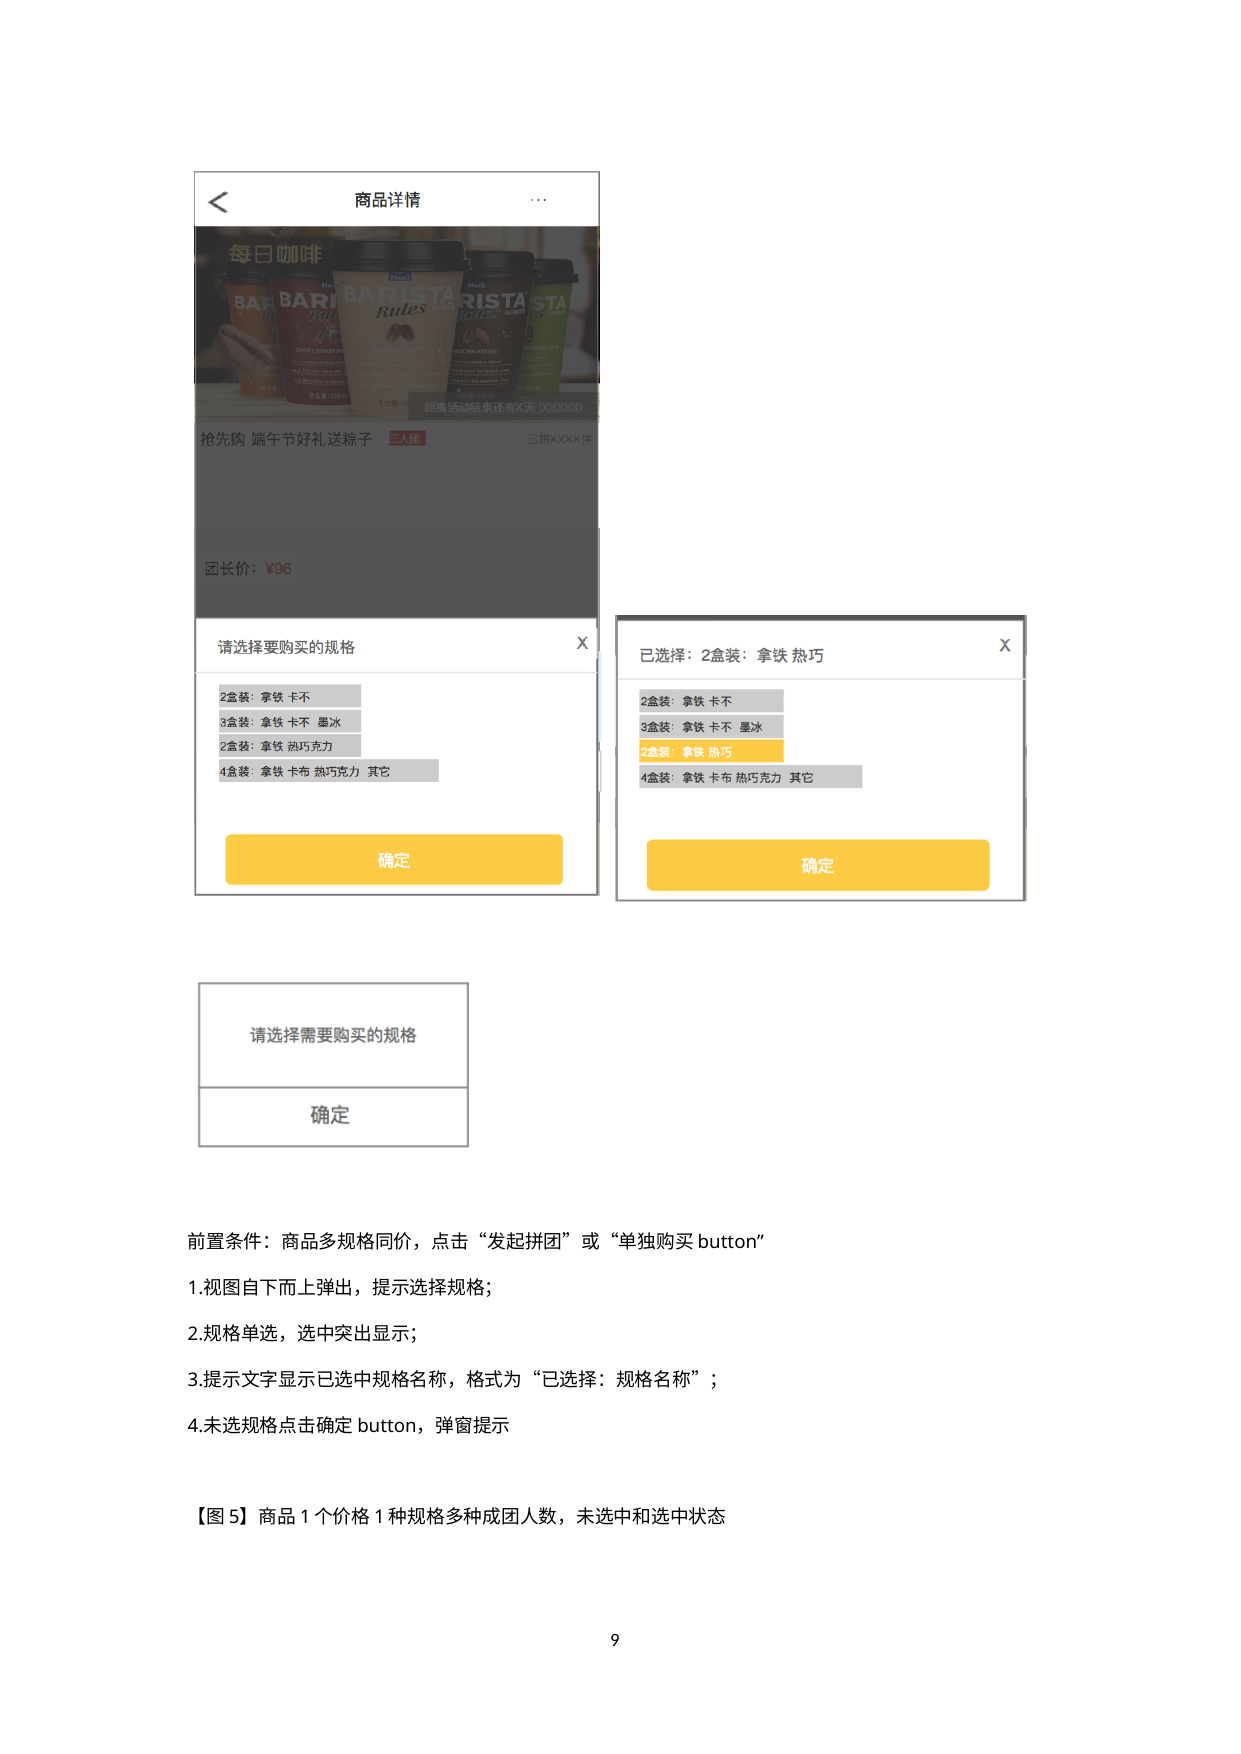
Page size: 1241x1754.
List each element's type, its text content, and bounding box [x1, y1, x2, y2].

text 前置条件：商品多规格同价，点击“发起拼团”或“单独购买button” [187, 1224, 1053, 1256]
picture [187, 162, 1031, 904]
picture [187, 975, 473, 1159]
text 【图5】商品1个价格1种规格多种成团人数，未选中和选中状态 [187, 1499, 1053, 1532]
text 3.提示文字显示已选中规格名称，格式为“已选择：规格名称”； [187, 1362, 1053, 1394]
text 4.未选规格点击确定button，弹窗提示 [187, 1408, 1053, 1440]
text 1.视图自下而上弹出，提示选择规格； [187, 1270, 1053, 1302]
text 2.规格单选，选中突出显示； [187, 1316, 1053, 1348]
